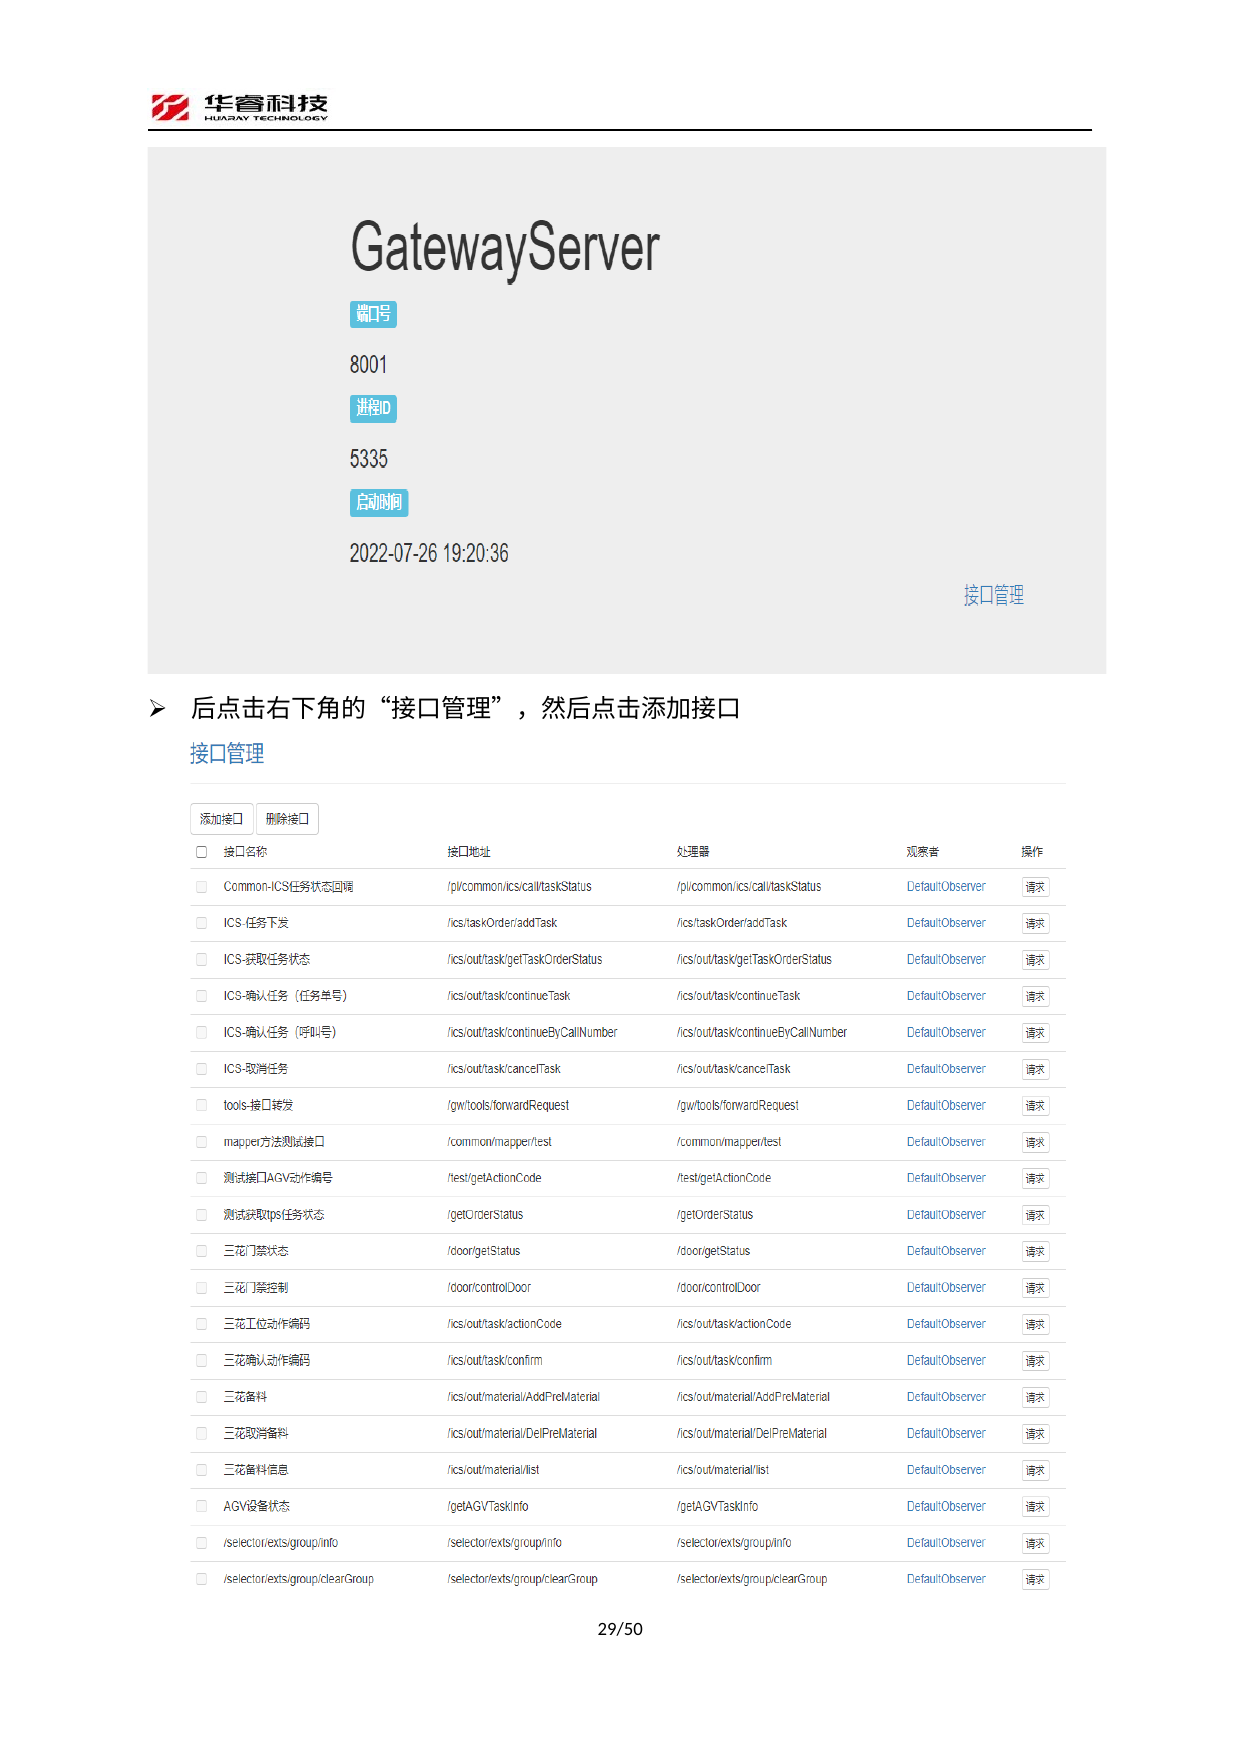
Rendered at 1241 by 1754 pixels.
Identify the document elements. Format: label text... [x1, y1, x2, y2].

picture [147, 88, 336, 127]
picture [147, 724, 1089, 1597]
picture [147, 147, 1107, 674]
list 后点击右下角的“接口管理”，然后点击添加接口 [148, 688, 1092, 725]
